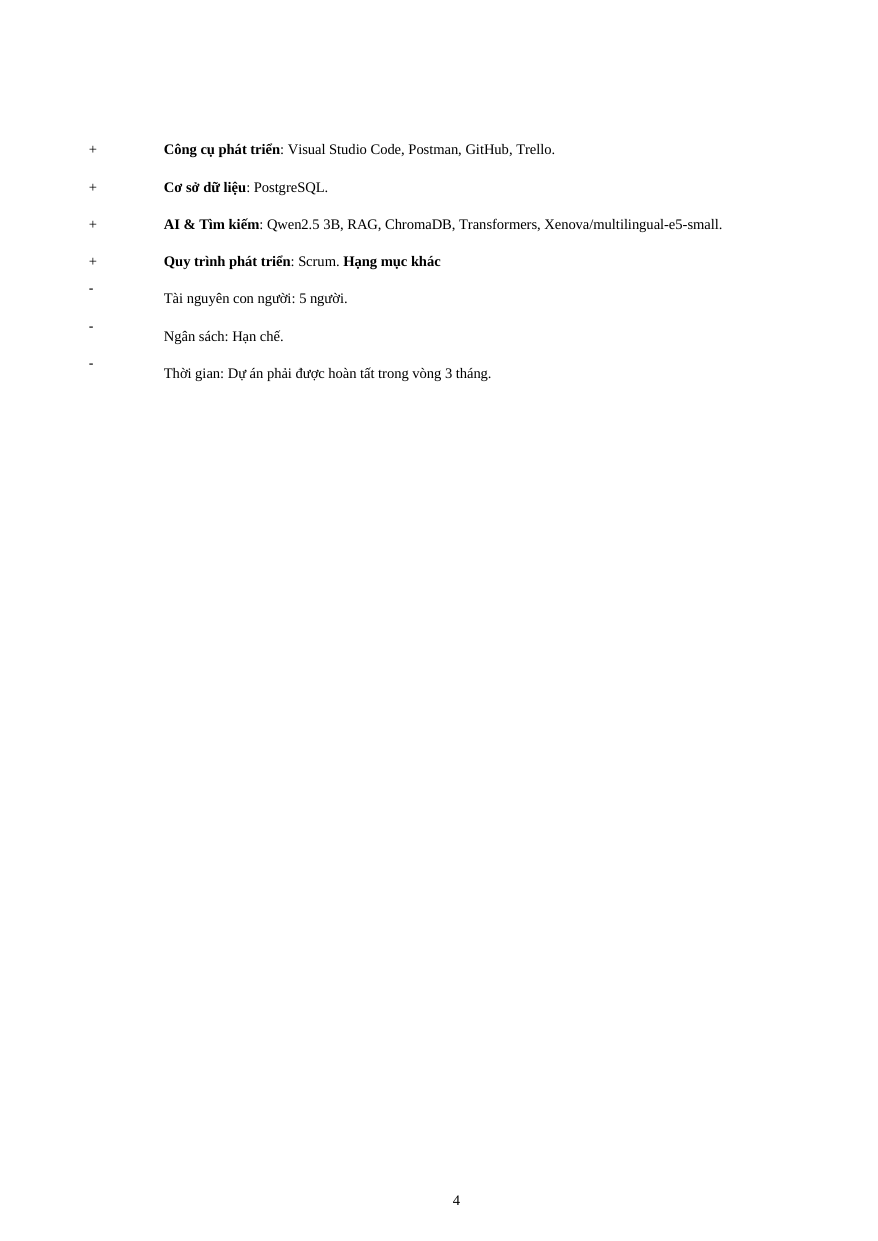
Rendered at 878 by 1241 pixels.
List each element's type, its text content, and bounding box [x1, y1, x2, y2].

list Thời gian: Dự án phải được hoàn tất trong vòng 3 tháng. [89, 353, 824, 382]
list Tài nguyên con người: 5 người. [89, 278, 824, 307]
text + Quy trình phát triển: Scrum. Hạng mục khác [89, 241, 824, 270]
text + AI & Tìm kiếm: Qwen2.5 3B, RAG, ChromaDB, Transformers, Xenova/multilingual-e5-small. [89, 204, 824, 232]
text + Cơ sở dữ liệu: PostgreSQL. [89, 166, 824, 195]
list Ngân sách: Hạn chế. [89, 316, 824, 344]
text + Công cụ phát triển: Visual Studio Code, Postman, GitHub, Trello. [89, 129, 824, 158]
